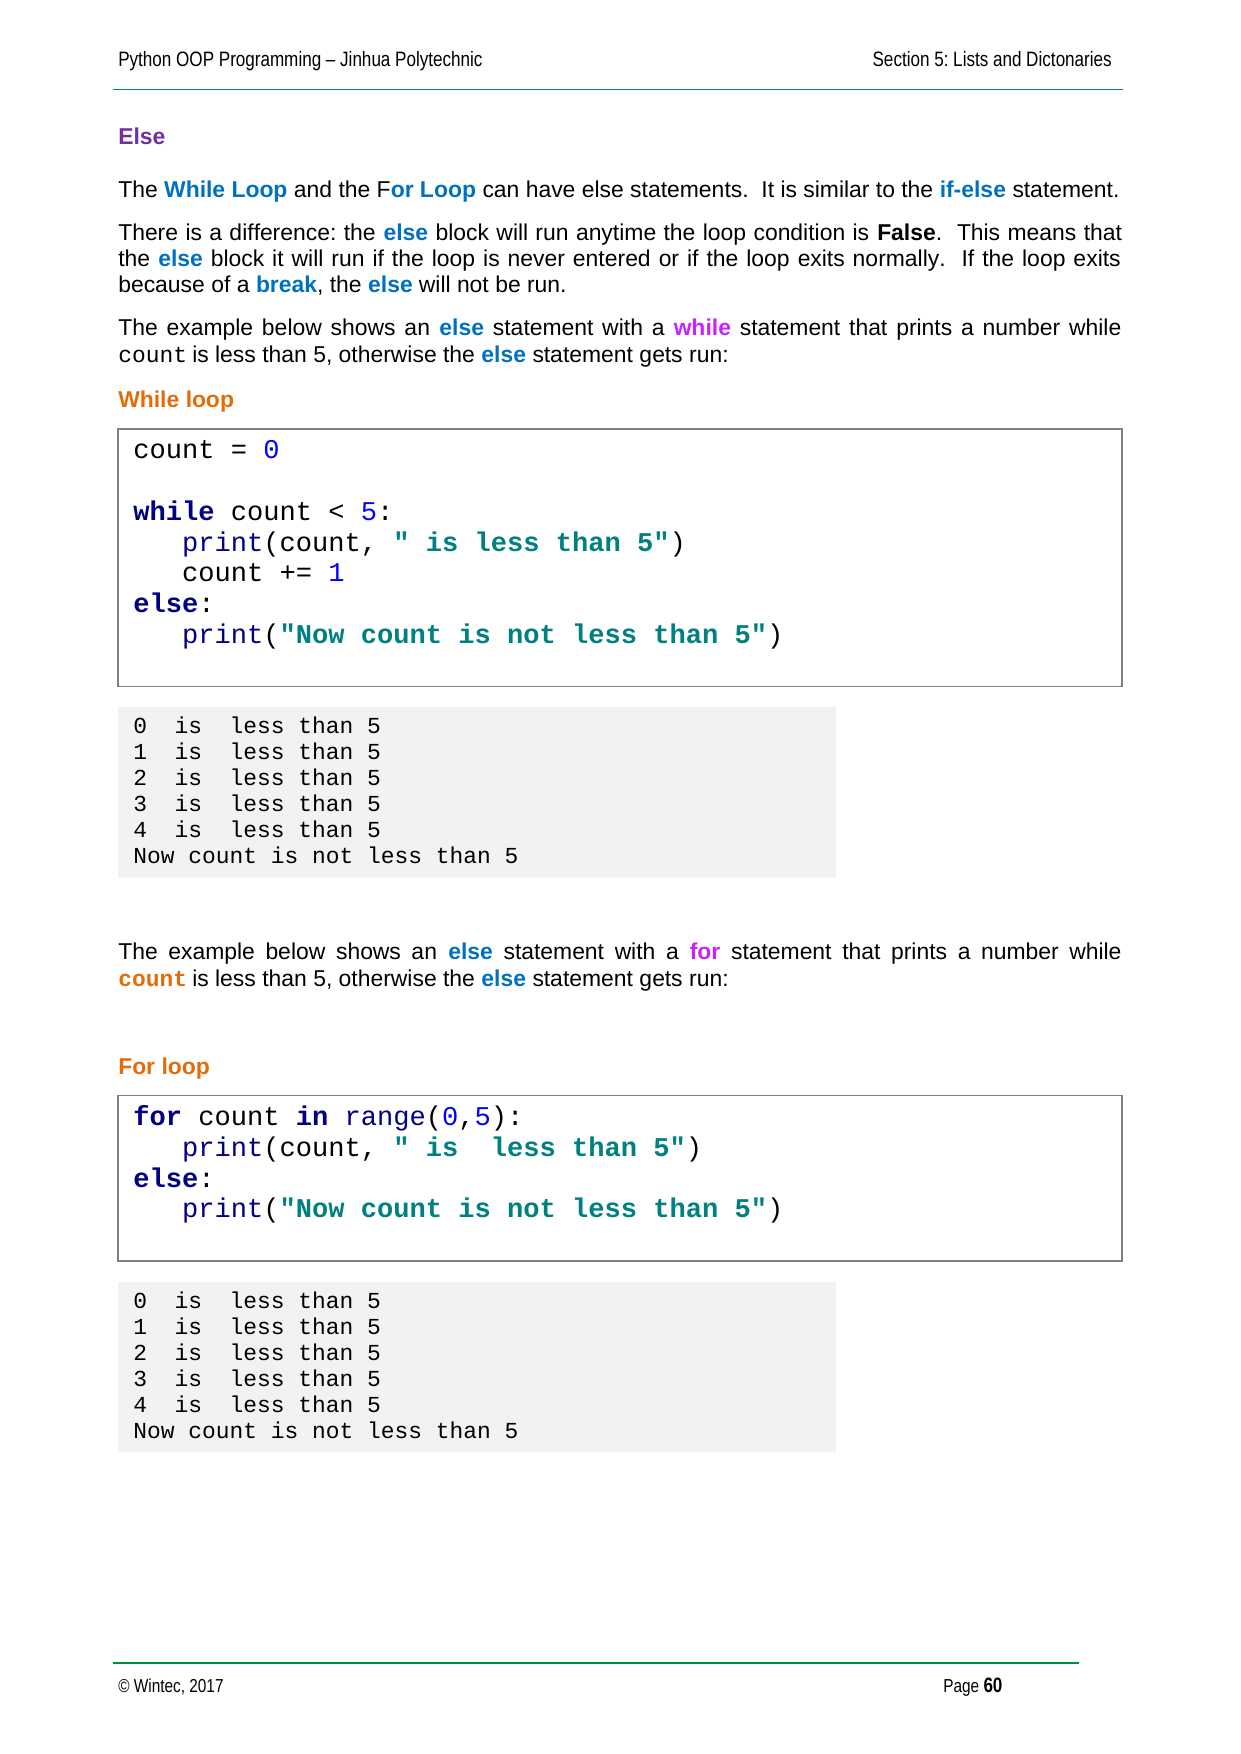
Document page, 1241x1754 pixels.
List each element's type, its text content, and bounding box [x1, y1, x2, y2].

text While loop [118, 386, 1122, 412]
text For loop [118, 1053, 1122, 1079]
text The While Loop and the For Loop can have else statements. It is similar to the if-else statement. [118, 176, 1122, 202]
text The example below shows an else statement with a while statement that prints a number while count is less than 5, otherwise the else statement gets run: [118, 314, 1122, 369]
text There is a difference: the else block will run anytime the loop condition is False. This means that the else block it will run if the loop is never entered or if the loop exits normally. If the loop exits because of a break, the else will not be run. [118, 219, 1122, 298]
text Else [118, 123, 1122, 149]
text The example below shows an else statement with a for statement that prints a number while count is less than 5, otherwise the else statement gets run: [118, 938, 1122, 993]
